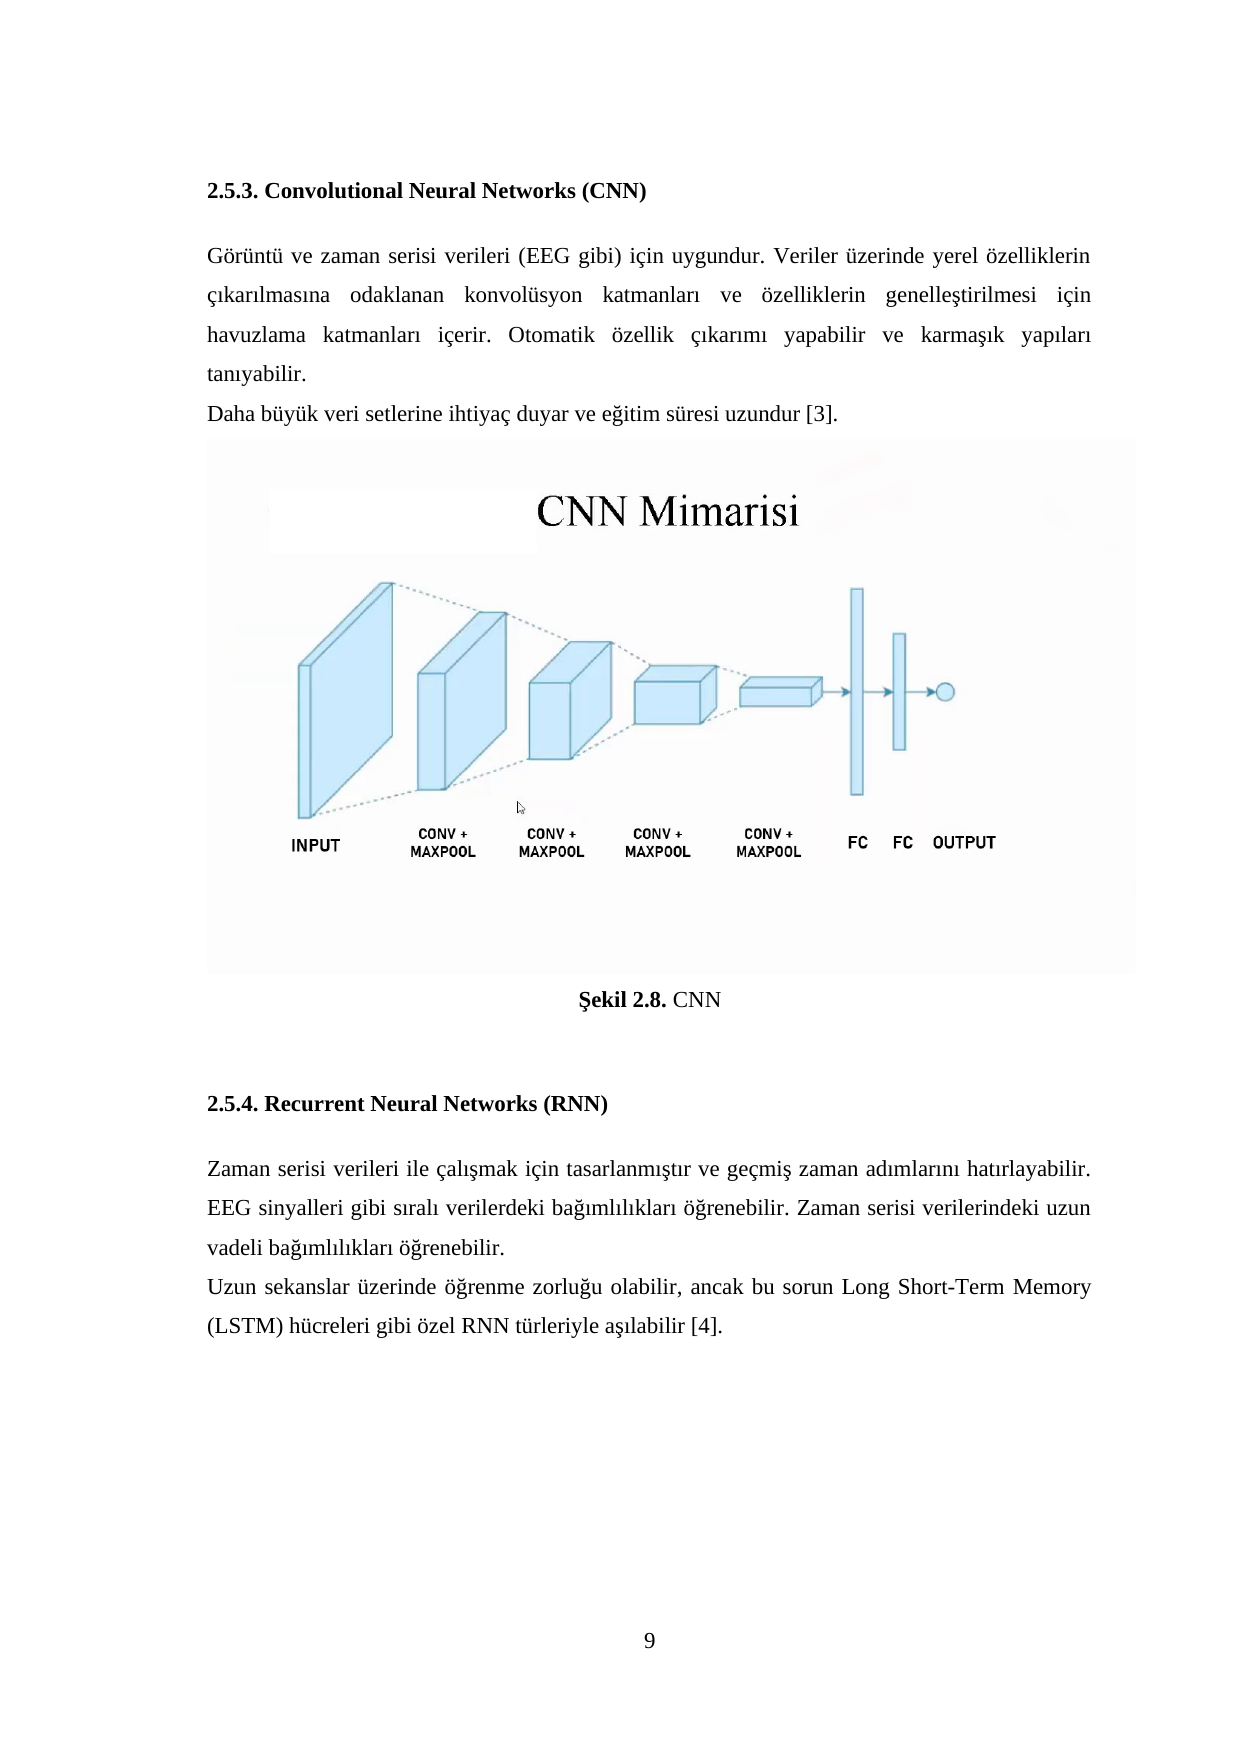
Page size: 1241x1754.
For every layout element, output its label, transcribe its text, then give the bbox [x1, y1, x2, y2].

subtitle 2.5.4. Recurrent Neural Networks (RNN) [207, 1090, 1092, 1117]
text Daha büyük veri setlerine ihtiyaç duyar ve eğitim süresi uzundur [3]. [207, 399, 1092, 426]
subtitle 2.5.3. Convolutional Neural Networks (CNN) [207, 177, 1092, 203]
text Şekil 2.8. CNN [207, 986, 1092, 1013]
picture [206, 439, 1136, 974]
text Uzun sekanslar üzerinde öğrenme zorluğu olabilir, ancak bu sorun Long Short-Term Memory (LSTM) hücreleri gibi özel RNN türleriyle aşılabilir [4]. [207, 1273, 1092, 1339]
text Görüntü ve zaman serisi verileri (EEG gibi) için uygundur. Veriler üzerinde yerel özelliklerin çıkarılmasına odaklanan konvolüsyon katmanları ve özelliklerin genelleştirilmesi için havuzlama katmanları içerir. Otomatik özellik çıkarımı yapabilir ve karmaşık yapıları tanıyabilir. [207, 242, 1092, 386]
text Zaman serisi verileri ile çalışmak için tasarlanmıştır ve geçmiş zaman adımlarını hatırlayabilir. EEG sinyalleri gibi sıralı verilerdeki bağımlılıkları öğrenebilir. Zaman serisi verilerindeki uzun vadeli bağımlılıkları öğrenebilir. [207, 1155, 1092, 1260]
